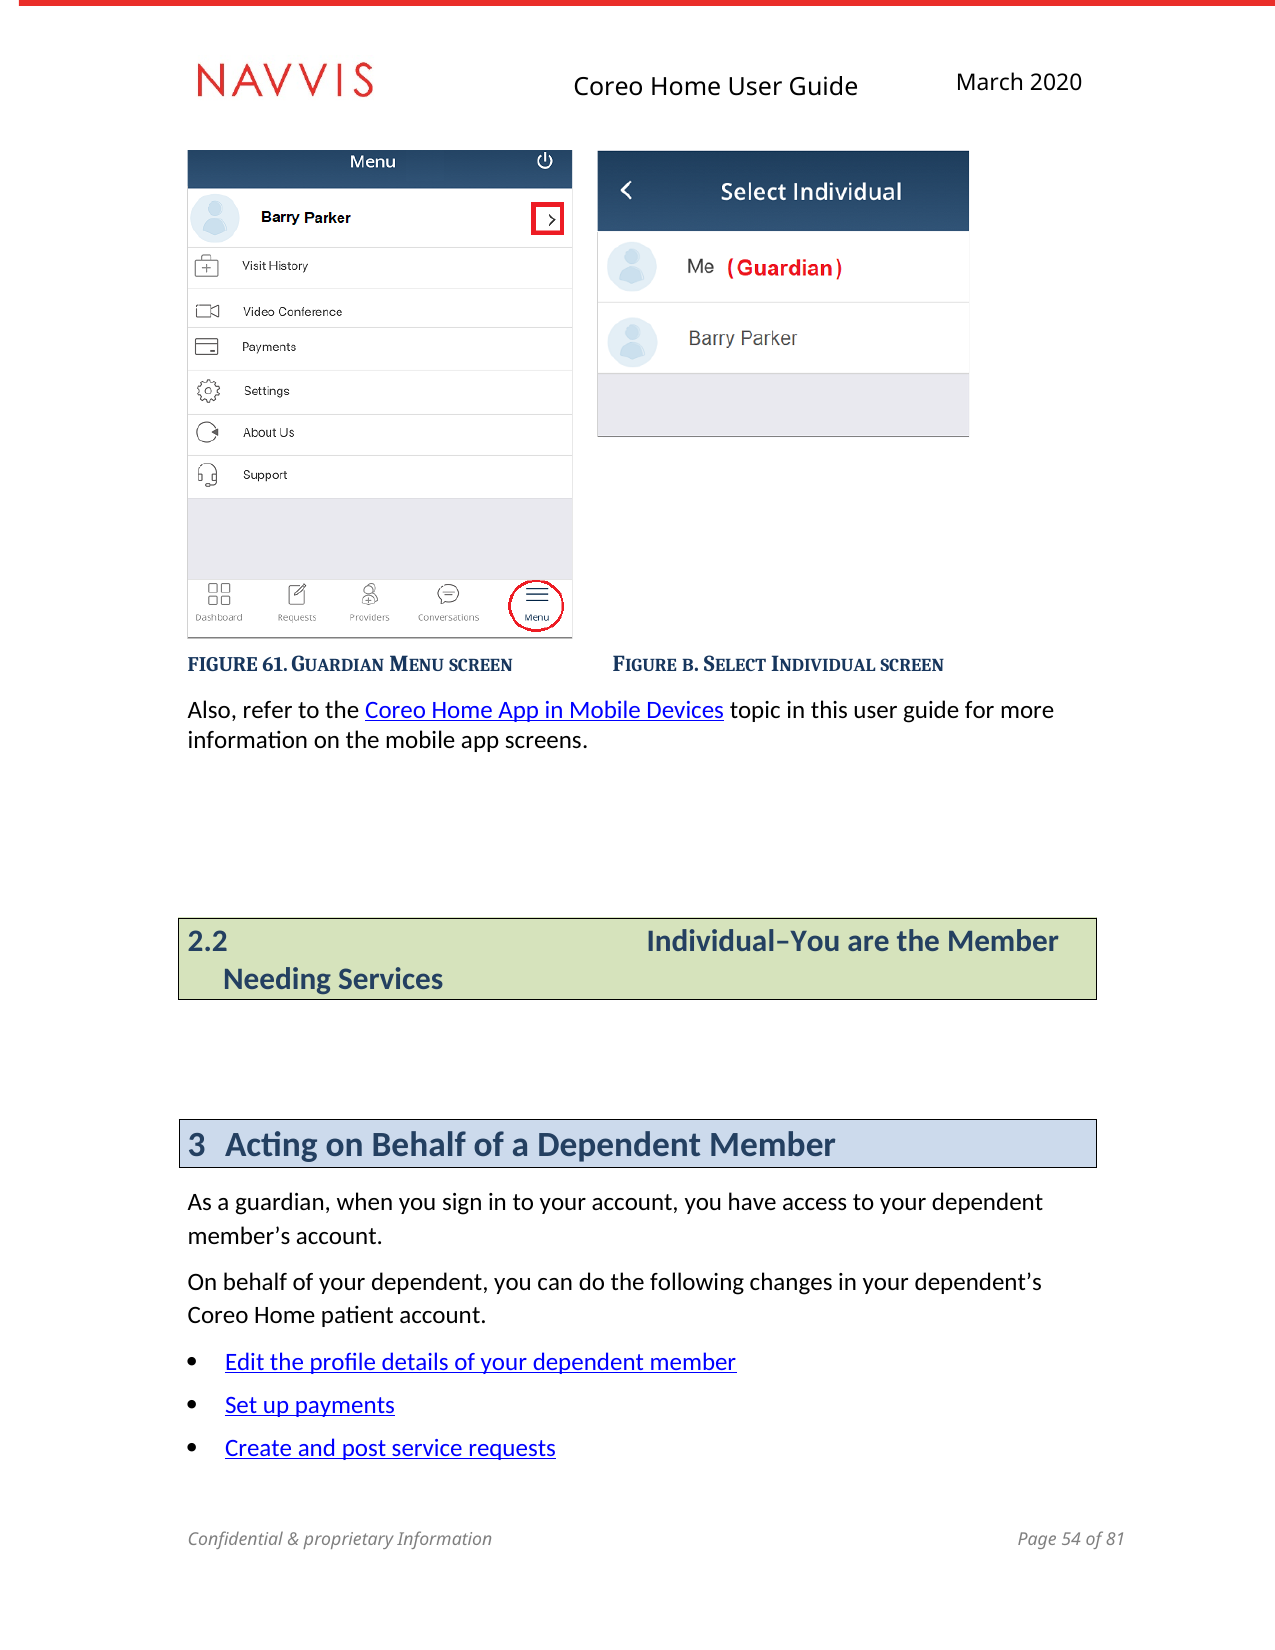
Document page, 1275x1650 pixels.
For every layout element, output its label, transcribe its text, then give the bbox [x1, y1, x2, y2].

list Create and post service requests [187, 1432, 1087, 1462]
subtitle Individual–You are the Member Needing Services [179, 919, 1096, 999]
subtitle Acting on Behalf of a Dependent Member [180, 1120, 1096, 1167]
picture [187, 150, 573, 639]
picture [187, 55, 383, 104]
text Also, refer to the Coreo Home App in Mobile Devices topic in this user guide for more information on the mobile app screens. [187, 694, 1087, 755]
picture [597, 150, 970, 639]
text On behalf of your dependent, you can do the following changes in your dependent’s Coreo Home patient account. [187, 1266, 1087, 1330]
text As a guardian, when you sign in to your account, you have access to your dependent member’s account. [187, 1187, 1087, 1251]
text Guardian Menu screen Figure b. Select Individual screen [187, 651, 1087, 677]
list Set up payments [187, 1389, 1087, 1419]
list Edit the profile details of your dependent member [187, 1346, 1087, 1376]
